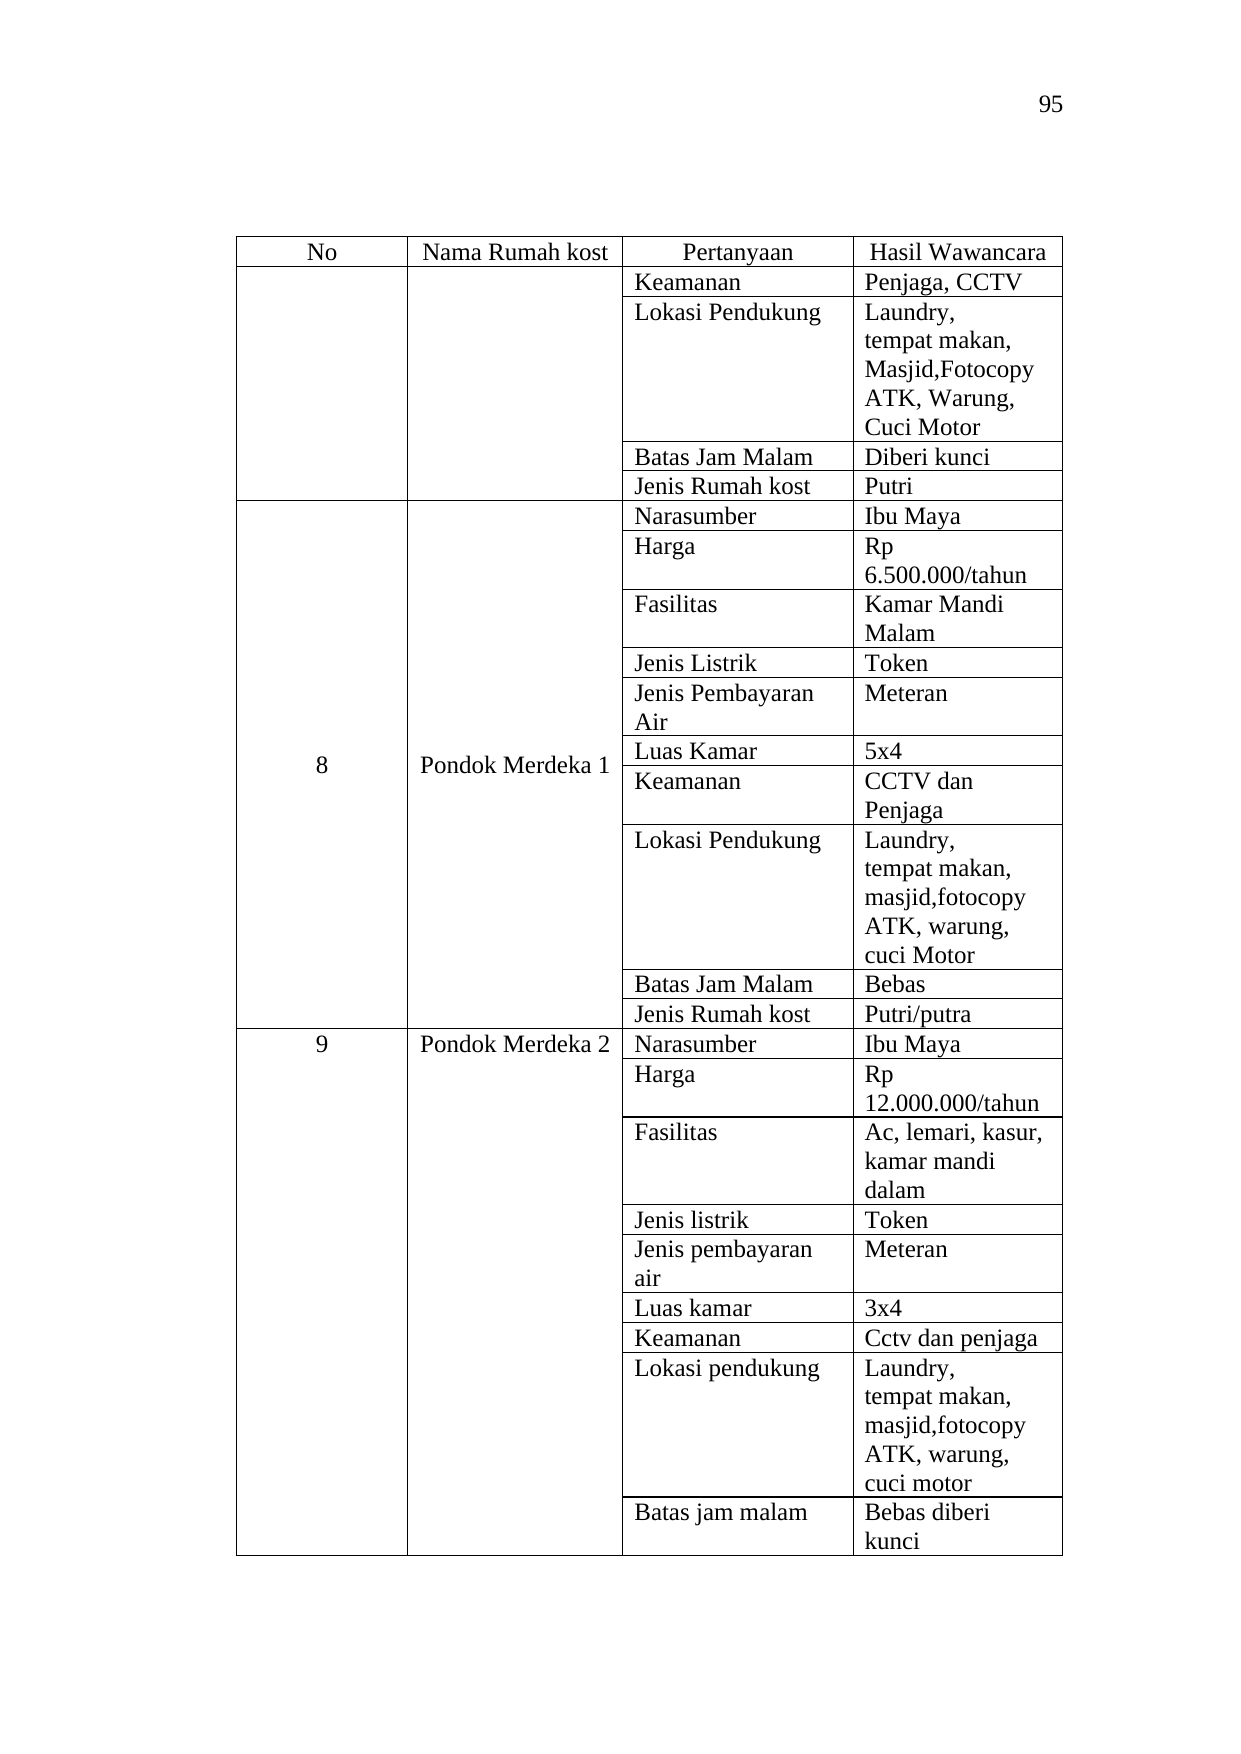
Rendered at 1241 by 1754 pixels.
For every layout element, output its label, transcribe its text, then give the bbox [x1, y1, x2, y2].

table_cell Fasilitas [623, 1118, 853, 1204]
table_cell Rp 6.500.000/tahun [854, 531, 1062, 588]
table_cell Keamanan [623, 766, 853, 824]
table_cell Lokasi pendukung [623, 1353, 853, 1496]
table_cell Cctv dan penjaga [854, 1323, 1062, 1352]
table_cell Pondok Merdeka 2 [408, 1029, 622, 1555]
table_cell Penjaga, CCTV [854, 267, 1062, 296]
table_cell Laundry, tempat makan, Masjid,Fotocopy ATK, Warung, Cuci Motor [854, 297, 1062, 441]
table_cell Rp 12.000.000/tahun [854, 1059, 1062, 1116]
table_header No [237, 237, 407, 266]
table_header Nama Rumah kost [408, 237, 622, 266]
table_cell Jenis Pembayaran Air [623, 678, 853, 735]
table_cell CCTV dan Penjaga [854, 766, 1062, 824]
table_cell Putri/putra [854, 999, 1062, 1028]
table_cell Jenis Listrik [623, 648, 853, 677]
table_cell Laundry, tempat makan, masjid,fotocopy ATK, warung, cuci Motor [854, 825, 1062, 968]
table_cell Batas jam malam [623, 1498, 853, 1555]
table_cell Meteran [854, 1235, 1062, 1292]
table_cell Ibu Maya [854, 501, 1062, 530]
table_cell Fasilitas [623, 590, 853, 647]
table_cell 3x4 [854, 1293, 1062, 1322]
table_cell Putri [854, 471, 1062, 500]
table_cell Ibu Maya [854, 1029, 1062, 1058]
table_cell Narasumber [623, 501, 853, 530]
table_cell Harga [623, 1059, 853, 1116]
table_cell Keamanan [623, 267, 853, 296]
table_cell Laundry, tempat makan, masjid,fotocopy ATK, warung, cuci motor [854, 1353, 1062, 1496]
table_cell Keamanan [623, 1323, 853, 1352]
table_cell Meteran [854, 678, 1062, 735]
table_cell Batas Jam Malam [623, 442, 853, 470]
table_cell Batas Jam Malam [623, 970, 853, 998]
table_cell 5x4 [854, 736, 1062, 765]
table_cell Luas Kamar [623, 736, 853, 765]
table_cell Jenis Rumah kost [623, 471, 853, 500]
table_cell Pondok Merdeka 1 [408, 501, 622, 1028]
table_cell Bebas [854, 970, 1062, 998]
table_cell Narasumber [623, 1029, 853, 1058]
table_cell 8 [237, 501, 407, 1028]
table_cell Token [854, 1205, 1062, 1233]
table_cell Luas kamar [623, 1293, 853, 1322]
table_cell Diberi kunci [854, 442, 1062, 470]
table_cell Bebas diberi kunci [854, 1498, 1062, 1555]
table_cell Jenis listrik [623, 1205, 853, 1233]
table_cell 9 [237, 1029, 407, 1555]
table_cell Jenis Rumah kost [623, 999, 853, 1028]
table_cell Kamar Mandi Malam [854, 590, 1062, 647]
table_cell Lokasi Pendukung [623, 825, 853, 968]
table_cell Ac, lemari, kasur, kamar mandi dalam [854, 1118, 1062, 1204]
table_header Pertanyaan [623, 237, 853, 266]
table_cell Jenis pembayaran air [623, 1235, 853, 1292]
table_header Hasil Wawancara [854, 237, 1062, 266]
table_cell Lokasi Pendukung [623, 297, 853, 441]
table_cell Harga [623, 531, 853, 588]
table_cell Token [854, 648, 1062, 677]
